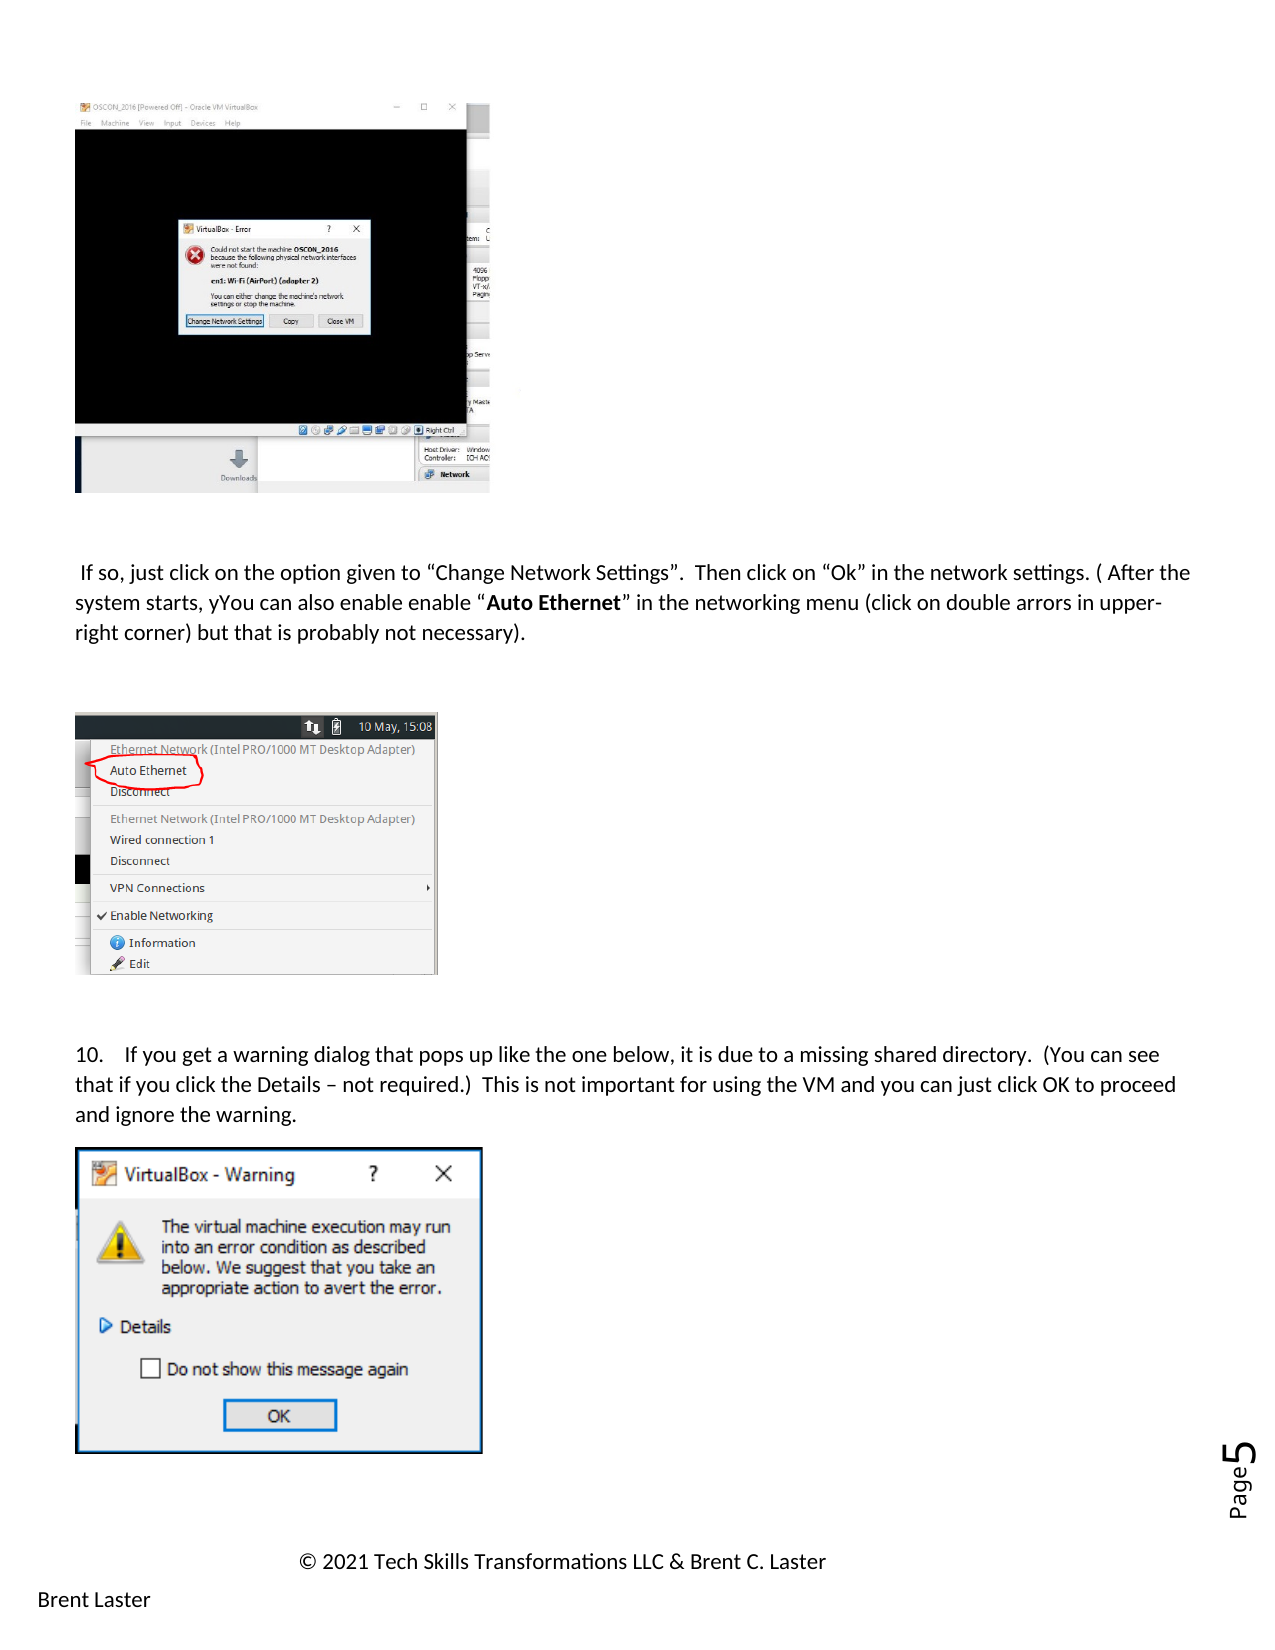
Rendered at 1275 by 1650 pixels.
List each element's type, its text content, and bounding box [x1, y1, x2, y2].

text If so, just click on the option given to “Change Network Settings”. Then click on “Ok” in the network settings. ( After the system starts, yYou can also enable enable “Auto Ethernet” in the networking menu (click on double arrors in upper-right corner) but that is probably not necessary). [75, 558, 1200, 646]
picture [75, 103, 521, 493]
text 10. If you get a warning dialog that pops up like the one below, it is due to a missing shared directory. (You can see that if you click the Details – not required.) This is not important for using the VM and you can just click OK to proceed and ignore the warning. [75, 1040, 1200, 1129]
picture [75, 1147, 483, 1454]
picture [75, 712, 438, 975]
